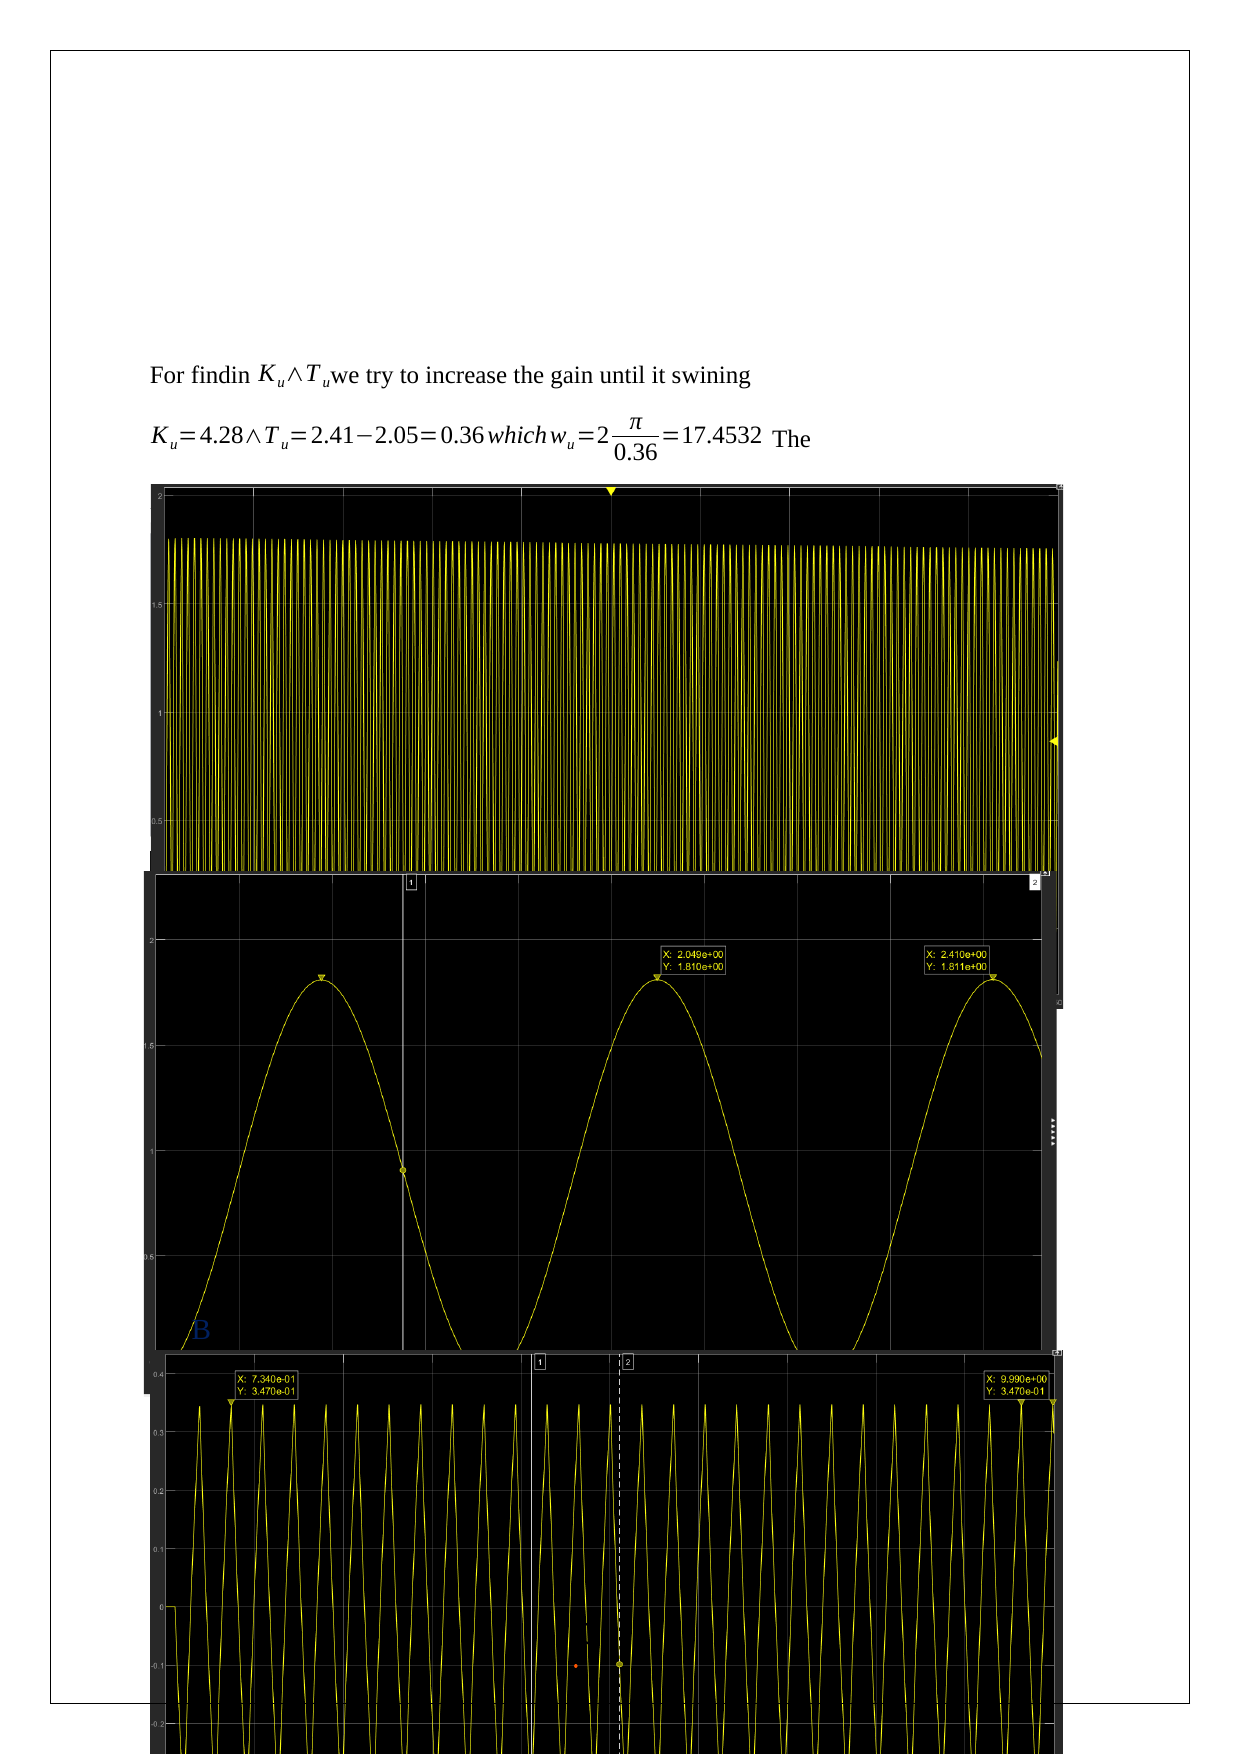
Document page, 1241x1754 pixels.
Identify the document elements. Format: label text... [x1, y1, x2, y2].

text The [150, 408, 1063, 467]
picture [143, 484, 1064, 1703]
picture [150, 1704, 1063, 1754]
subtitle B [150, 1312, 1063, 1345]
text For findin we try to increase the gain until it swining [150, 359, 1063, 391]
